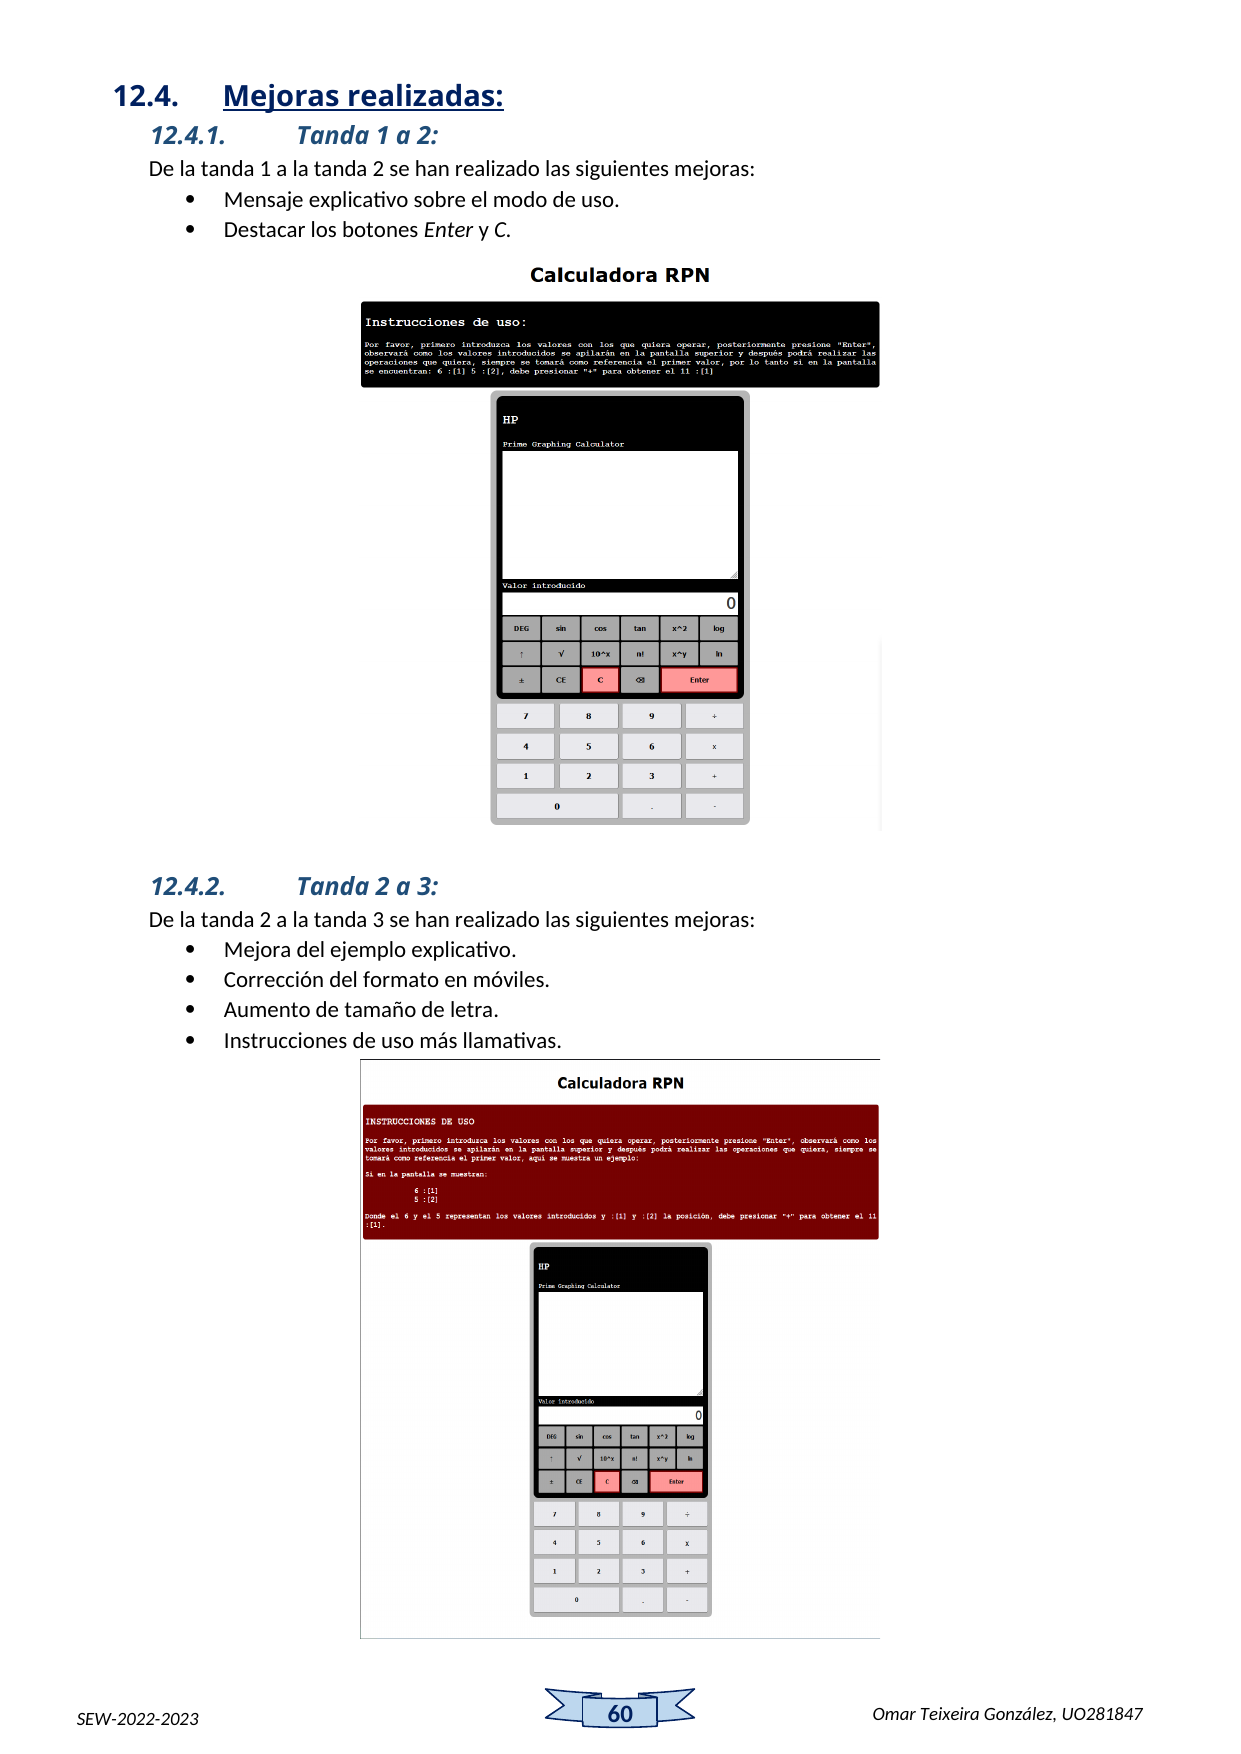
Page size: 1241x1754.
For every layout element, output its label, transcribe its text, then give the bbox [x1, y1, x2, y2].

list Instrucciones de uso más llamativas. [186, 1026, 1165, 1054]
list Corrección del formato en móviles. [186, 965, 1165, 993]
subtitle Mejoras realizadas: [112, 75, 1165, 115]
list Mensaje explicativo sobre el modo de uso. [186, 185, 1165, 213]
subtitle Tanda 1 a 2: [150, 118, 1165, 152]
text De la tanda 1 a la tanda 2 se han realizado las siguientes mejoras: [149, 154, 1165, 183]
picture [360, 1059, 881, 1639]
picture [358, 249, 882, 831]
list Mejora del ejemplo explicativo. [186, 935, 1165, 963]
list Destacar los botones Enter y C. [186, 215, 1165, 243]
subtitle Tanda 2 a 3: [150, 868, 1165, 902]
list De la tanda 2 a la tanda 3 se han realizado las siguientes mejoras: [112, 905, 1165, 933]
list Aumento de tamaño de letra. [186, 996, 1165, 1023]
